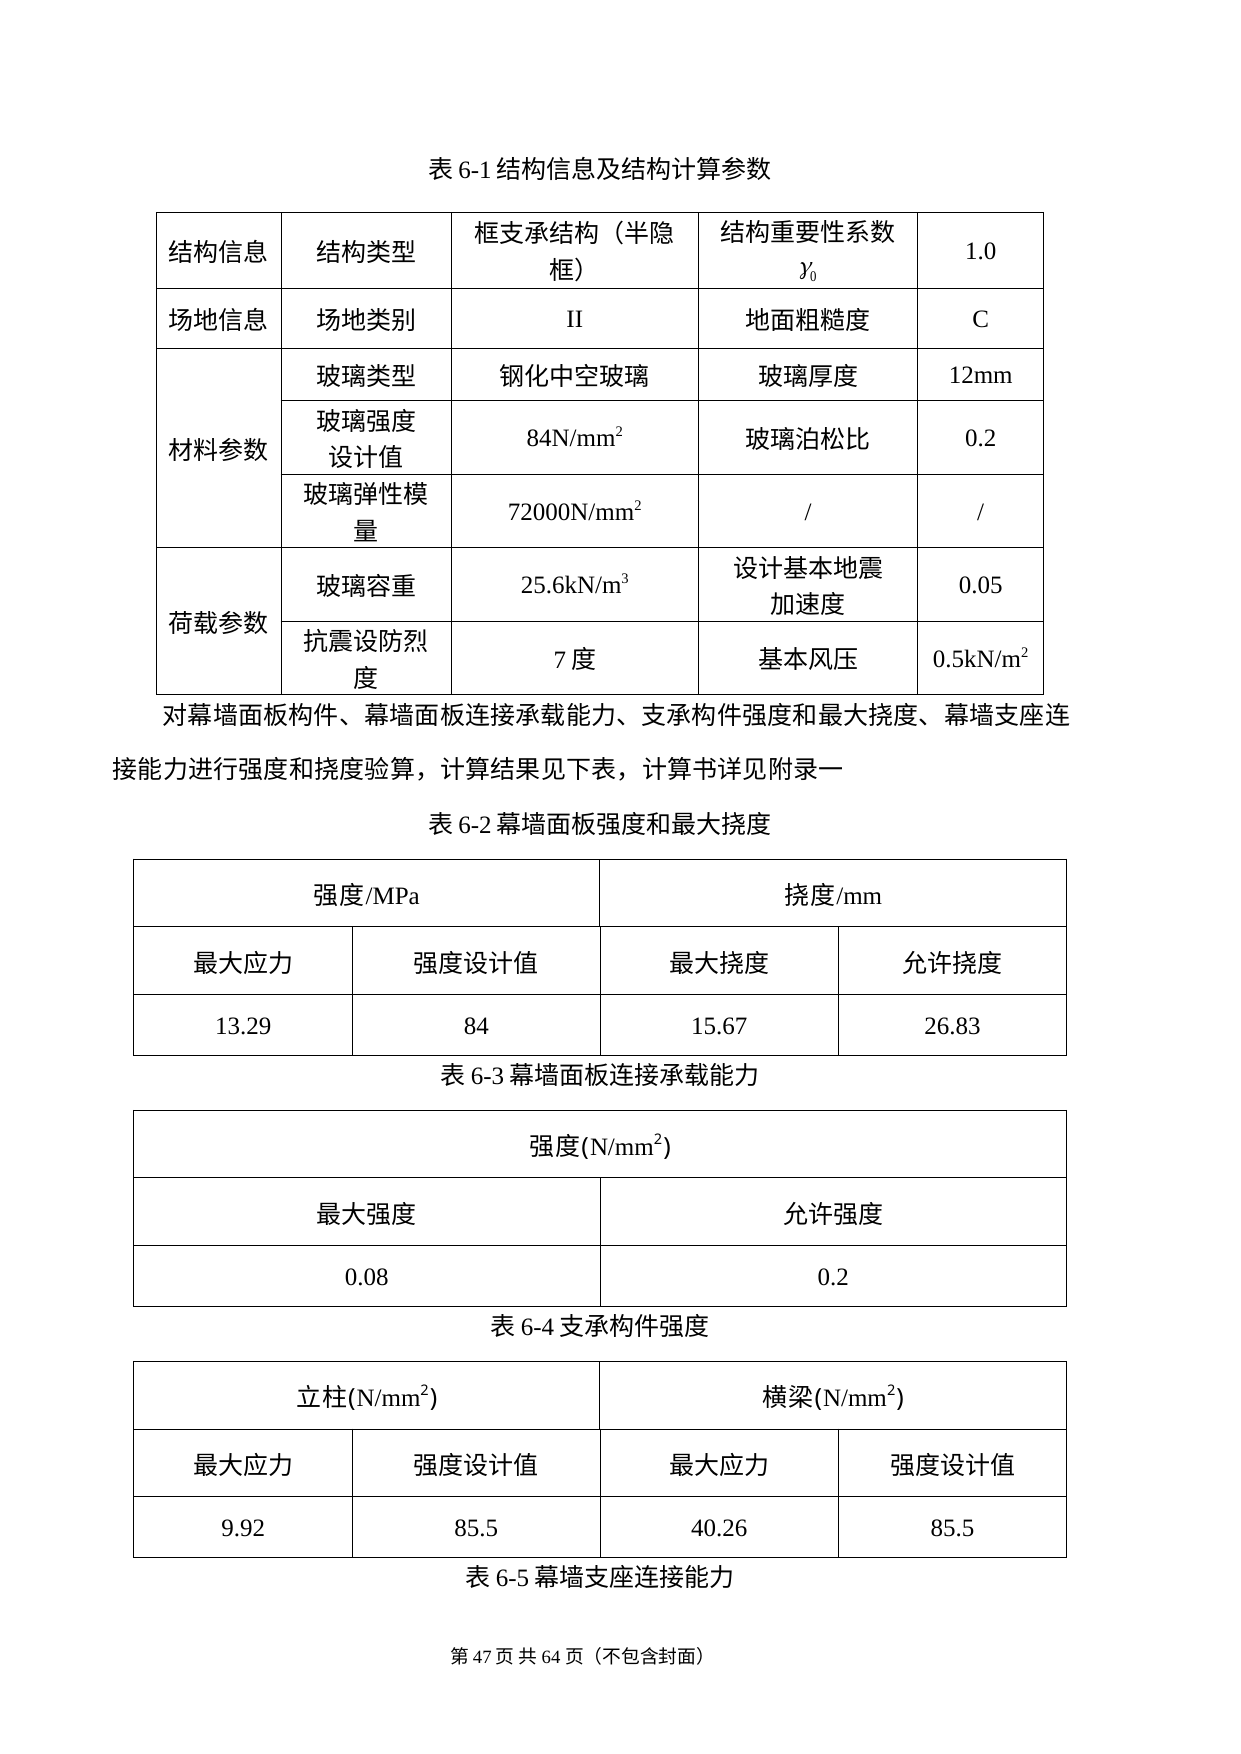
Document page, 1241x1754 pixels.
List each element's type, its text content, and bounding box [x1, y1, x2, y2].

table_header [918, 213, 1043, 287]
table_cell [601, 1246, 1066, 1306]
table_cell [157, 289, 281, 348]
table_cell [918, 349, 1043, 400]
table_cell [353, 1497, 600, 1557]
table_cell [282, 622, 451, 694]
text 表6-4支承构件强度 [112, 1306, 1087, 1343]
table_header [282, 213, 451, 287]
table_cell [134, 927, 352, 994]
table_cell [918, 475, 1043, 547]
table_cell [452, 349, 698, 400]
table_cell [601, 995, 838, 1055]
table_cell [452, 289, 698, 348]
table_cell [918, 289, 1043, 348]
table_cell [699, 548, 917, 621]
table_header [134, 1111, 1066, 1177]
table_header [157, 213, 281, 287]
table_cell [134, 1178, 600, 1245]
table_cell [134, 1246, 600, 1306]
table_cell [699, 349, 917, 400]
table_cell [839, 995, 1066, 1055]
text 对幕墙面板构件、幕墙面板连接承载能力、支承构件强度和最大挠度、幕墙支座连接能力进行强度和挠度验算，计算结果见下表，计算书详见附录一 [112, 695, 1087, 786]
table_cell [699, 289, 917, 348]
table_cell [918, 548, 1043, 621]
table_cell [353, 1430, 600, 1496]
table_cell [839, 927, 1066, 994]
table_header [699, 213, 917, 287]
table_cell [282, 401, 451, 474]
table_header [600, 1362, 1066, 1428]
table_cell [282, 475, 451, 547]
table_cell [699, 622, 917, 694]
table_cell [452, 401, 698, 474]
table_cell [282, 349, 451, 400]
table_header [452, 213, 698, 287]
text 表6-2幕墙面板强度和最大挠度 [112, 804, 1087, 840]
text 表6-1结构信息及结构计算参数 [112, 150, 1087, 186]
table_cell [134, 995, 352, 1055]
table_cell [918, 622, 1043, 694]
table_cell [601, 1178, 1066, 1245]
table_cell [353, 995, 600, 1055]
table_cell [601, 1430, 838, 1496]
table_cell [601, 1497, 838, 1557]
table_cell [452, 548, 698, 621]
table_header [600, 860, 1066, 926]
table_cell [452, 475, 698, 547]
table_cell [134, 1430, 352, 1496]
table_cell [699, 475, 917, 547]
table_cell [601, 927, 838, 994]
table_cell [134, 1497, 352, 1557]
text 表6-3幕墙面板连接承载能力 [112, 1055, 1087, 1092]
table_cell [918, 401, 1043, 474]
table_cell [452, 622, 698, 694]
text 表6-5幕墙支座连接能力 [112, 1558, 1087, 1594]
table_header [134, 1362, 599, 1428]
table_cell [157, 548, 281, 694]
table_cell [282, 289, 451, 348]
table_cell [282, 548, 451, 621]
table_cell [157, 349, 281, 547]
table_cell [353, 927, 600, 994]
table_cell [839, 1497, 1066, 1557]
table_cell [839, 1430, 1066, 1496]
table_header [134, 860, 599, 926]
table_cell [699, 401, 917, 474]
